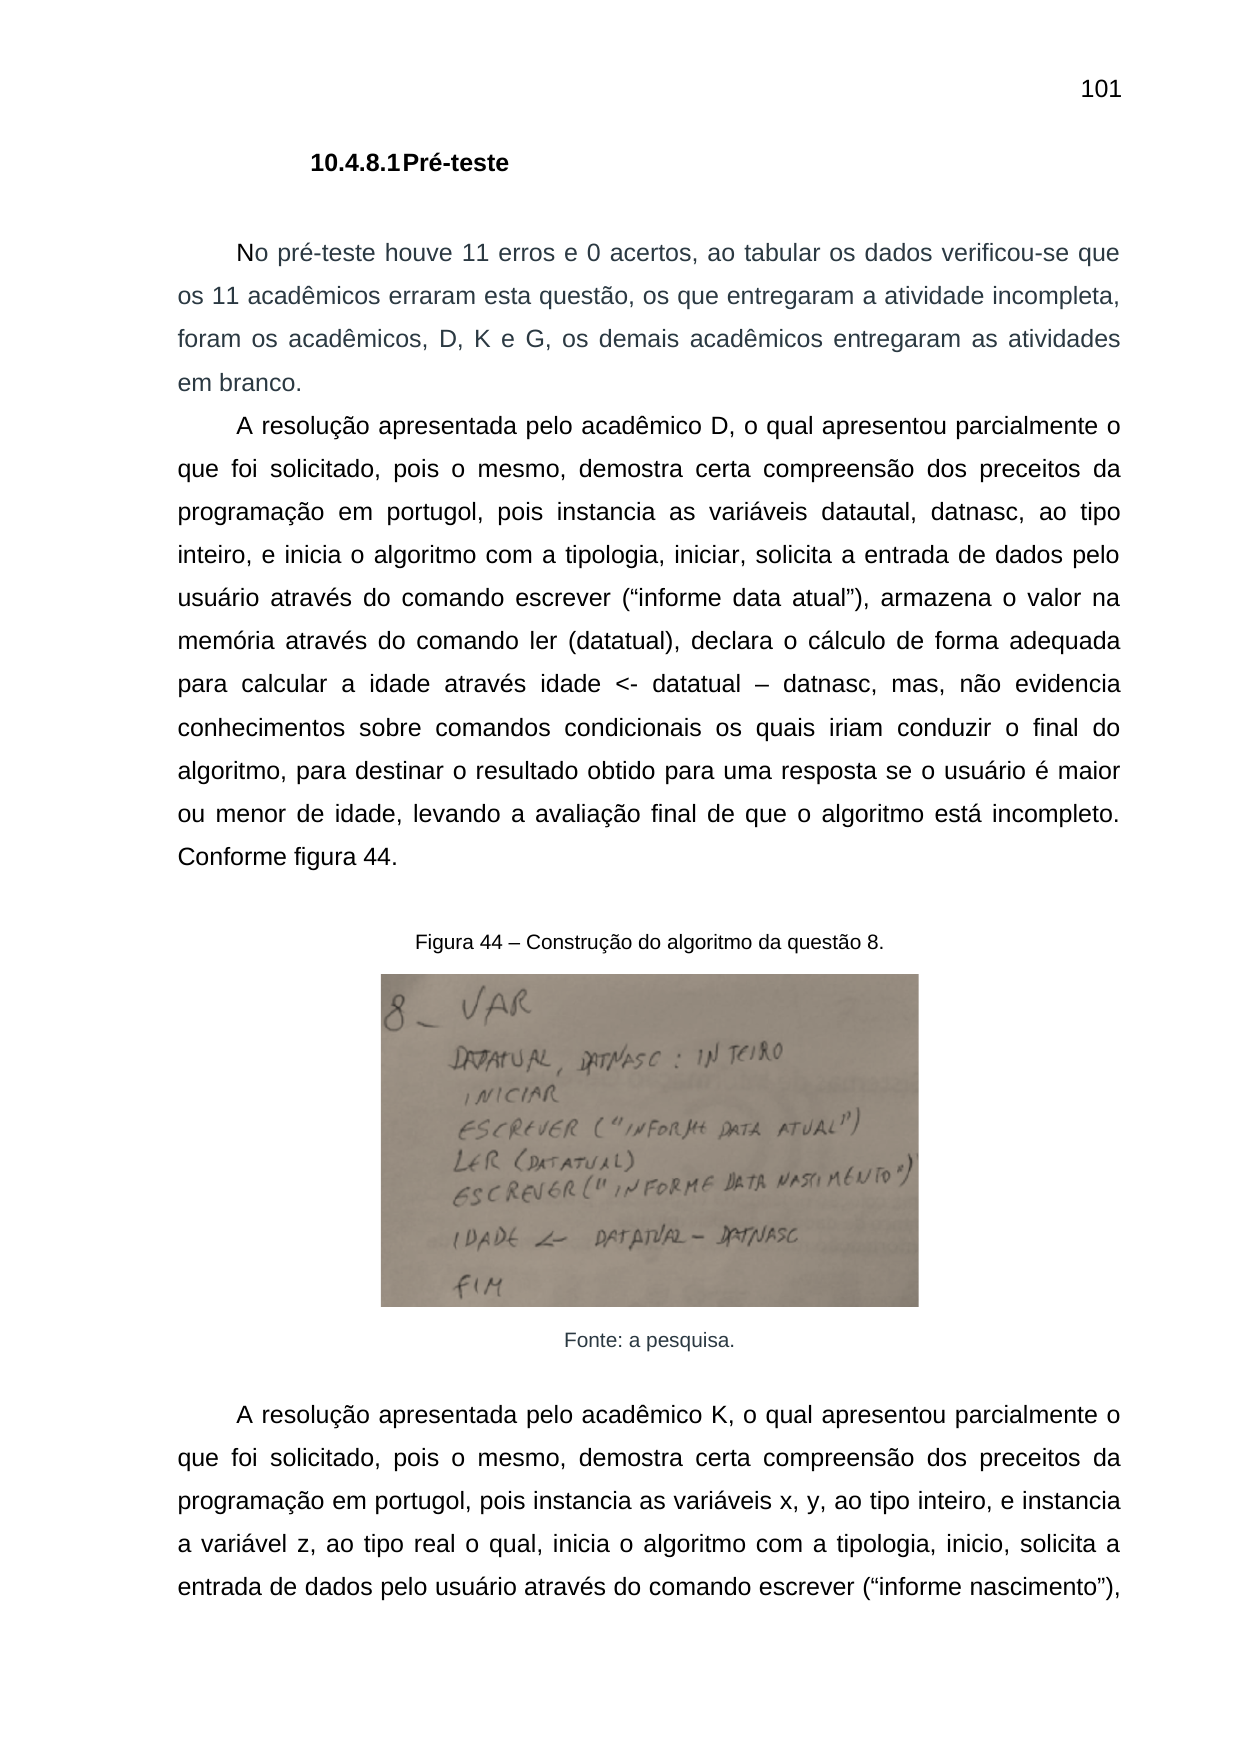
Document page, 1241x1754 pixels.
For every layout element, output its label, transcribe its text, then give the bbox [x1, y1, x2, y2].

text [177, 1399, 1122, 1601]
text Figura 44 – Construção do algoritmo da questão 8. [177, 930, 1122, 954]
text No pré-teste houve 11 erros e 0 acertos, ao tabular os dados verificou-se que os 11 acadêmicos erraram esta questão, os que entregaram a atividade incompleta, foram os acadêmicos, D, K e G, os demais acadêmicos entregaram as atividades em branco. [156, 238, 1122, 396]
picture [380, 974, 919, 1307]
text A resolução apresentada pelo acadêmico D, o qual apresentou parcialmente o que foi solicitado, pois o mesmo, demostra certa compreensão dos preceitos da programação em portugol, pois instancia as variáveis datautal, datnasc, ao tipo inteiro, e inicia o algoritmo com a tipologia, iniciar, solicita a entrada de dados pelo usuário através do comando escrever (“informe data atual”), armazena o valor na memória através do comando ler (datatual), declara o cálculo de forma adequada para calcular a idade através idade <- datatual – datnasc, mas, não evidencia conhecimentos sobre comandos condicionais os quais iriam conduzir o final do algoritmo, para destinar o resultado obtido para uma resposta se o usuário é maior ou menor de idade, levando a avaliação final de que o algoritmo está incompleto. Conforme figura 44. [177, 411, 1122, 871]
text Fonte: a pesquisa. [177, 1328, 1122, 1352]
subtitle Pré-teste [251, 148, 1122, 176]
